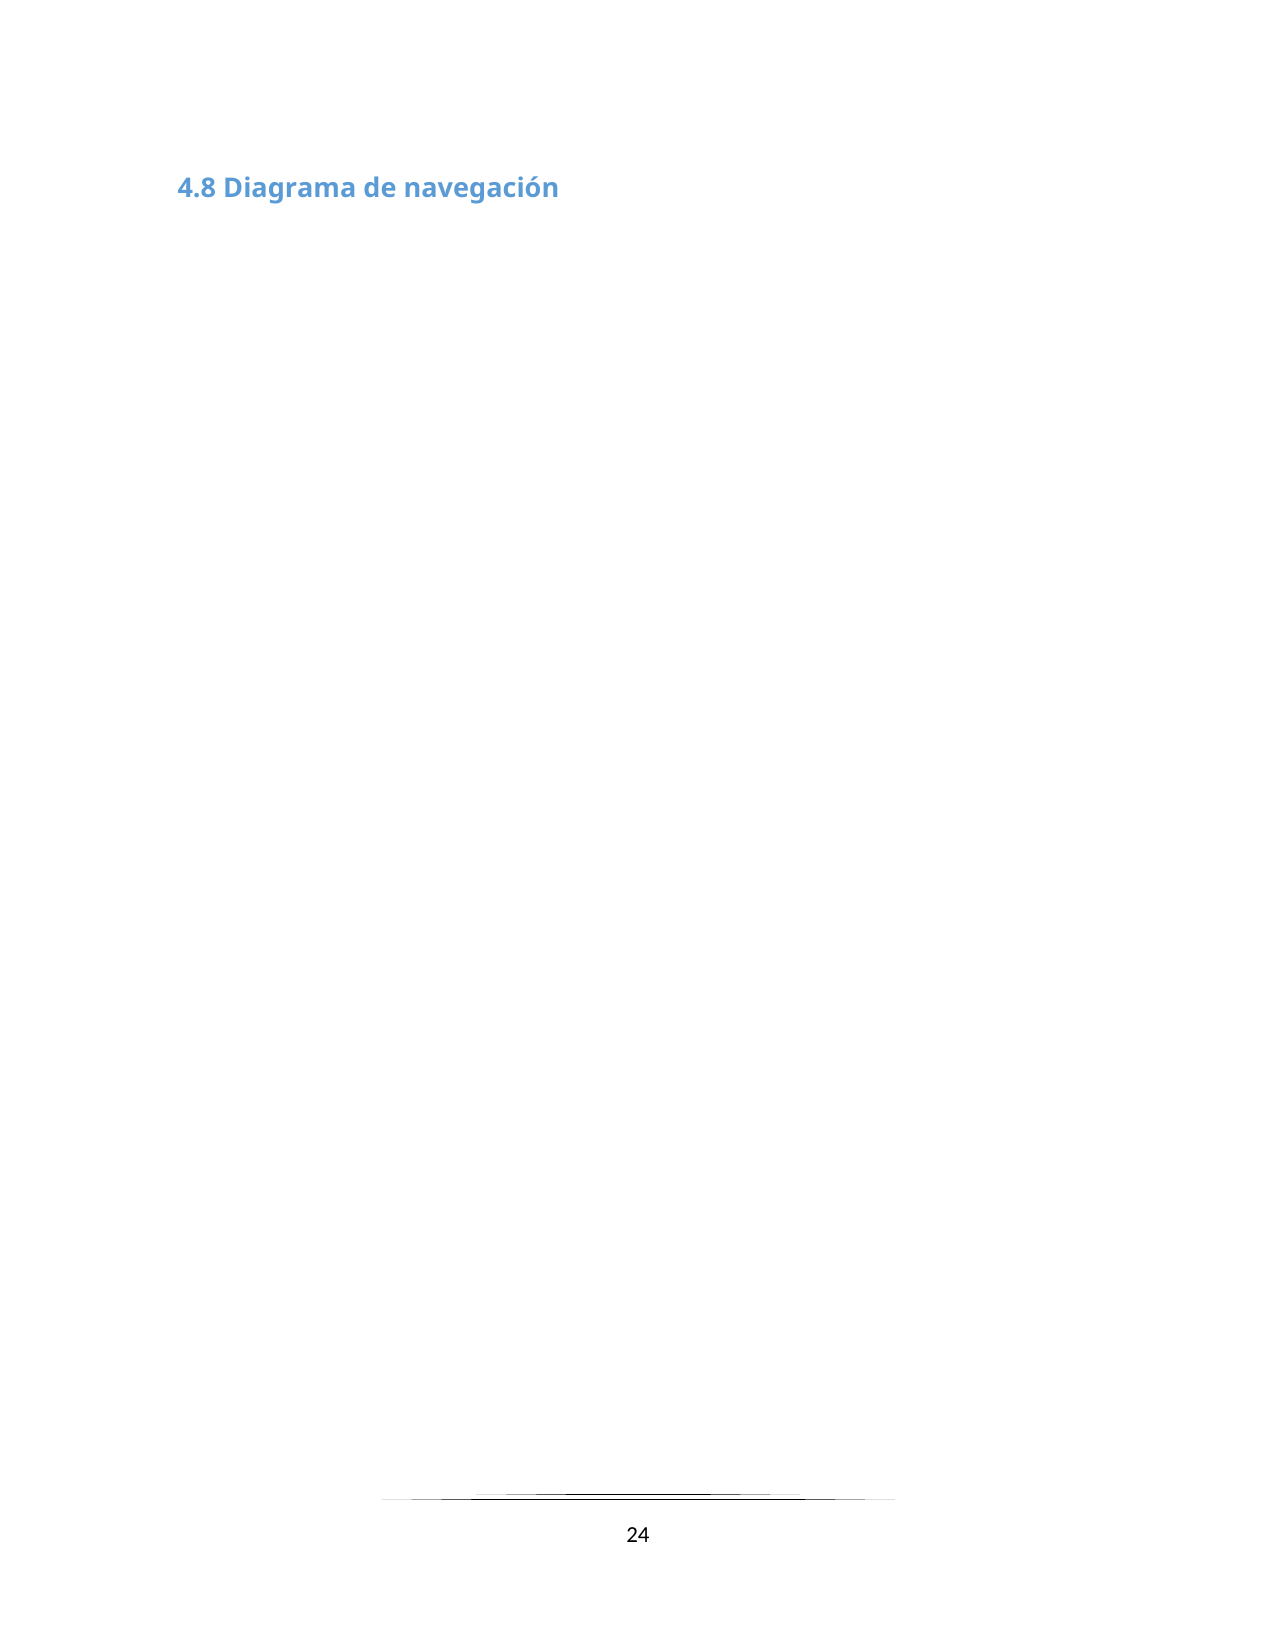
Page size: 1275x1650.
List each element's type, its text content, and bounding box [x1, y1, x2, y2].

subtitle 4.8 Diagrama de navegación [177, 168, 1098, 205]
